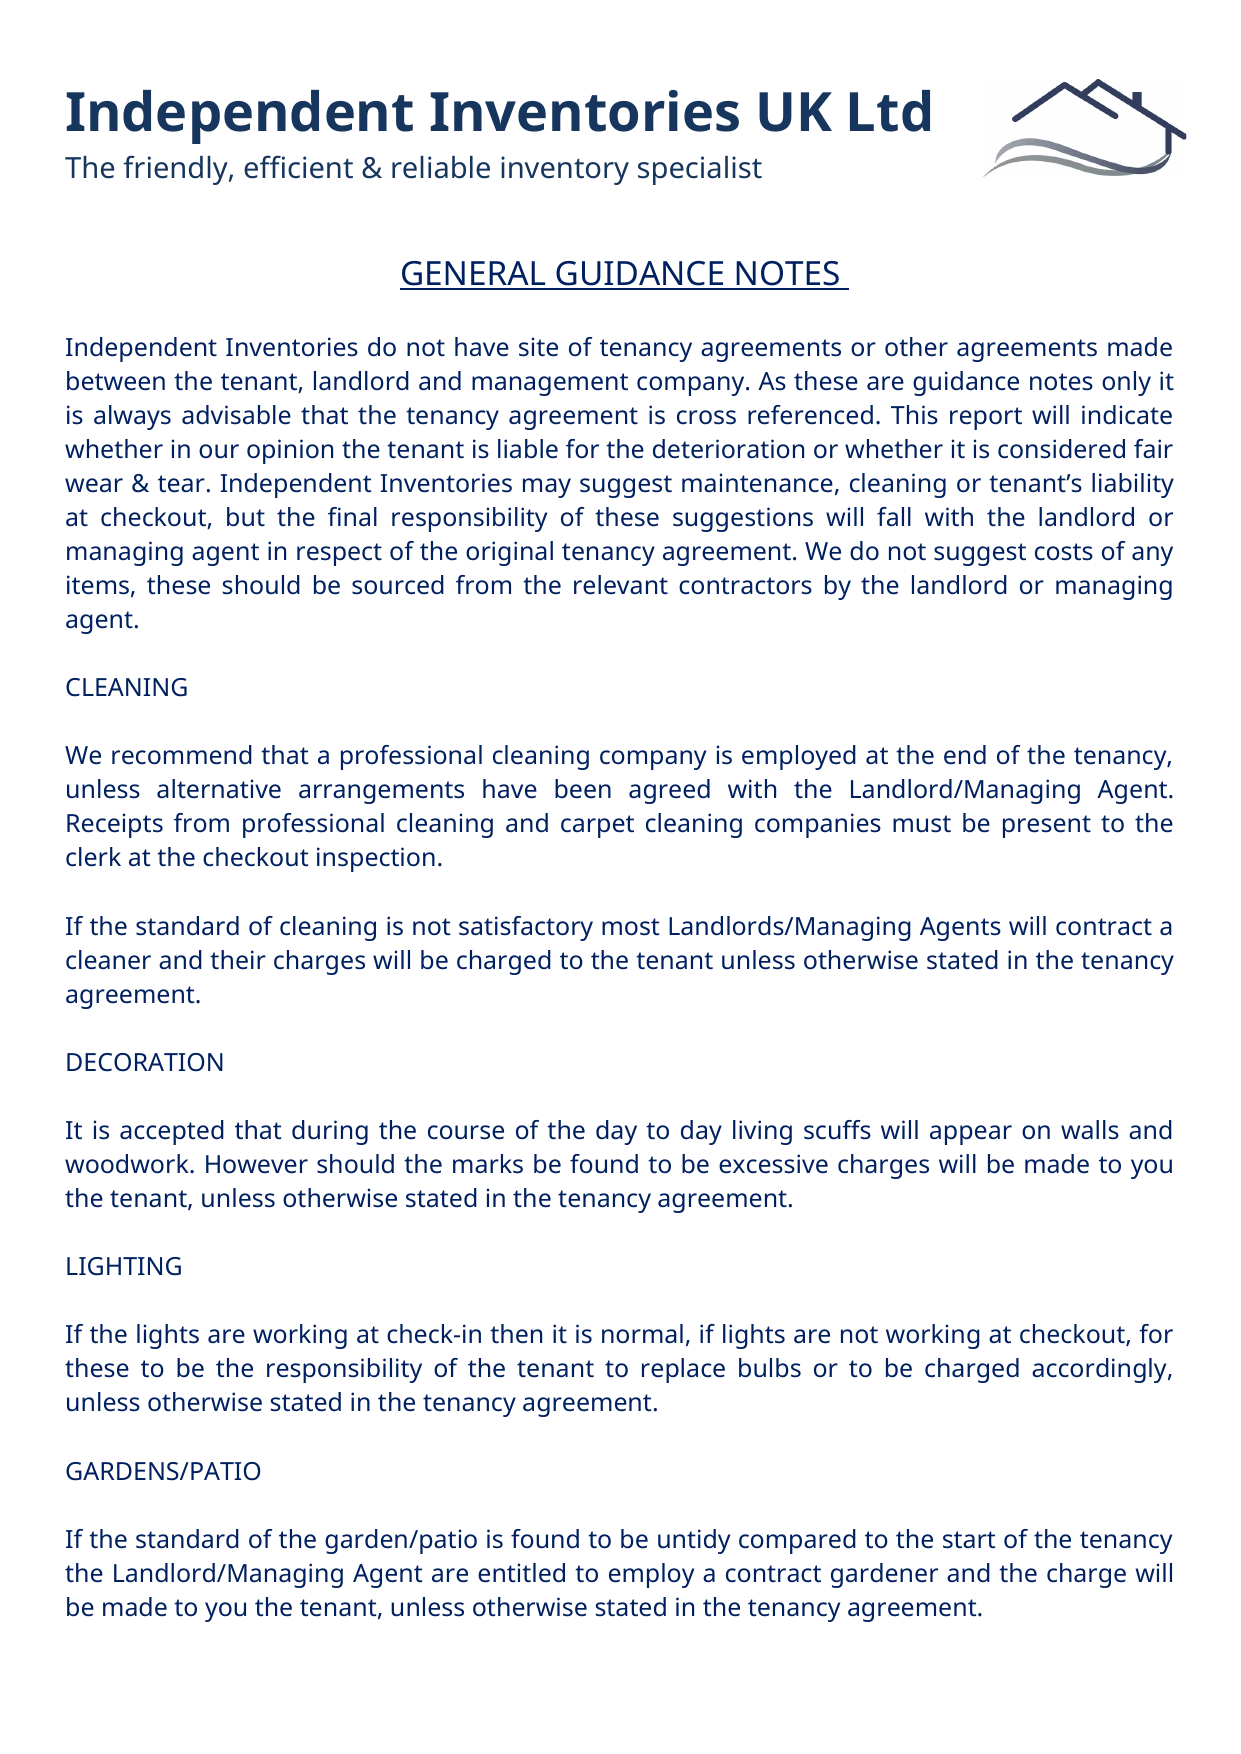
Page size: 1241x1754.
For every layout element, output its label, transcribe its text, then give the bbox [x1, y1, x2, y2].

title CLEANING [65, 670, 1175, 704]
title We recommend that a professional cleaning company is employed at the end of the tenancy, unless alternative arrangements have been agreed with the Landlord/Managing Agent. Receipts from professional cleaning and carpet cleaning companies must be present to the clerk at the checkout inspection. [65, 738, 1175, 874]
title If the standard of cleaning is not satisfactory most Landlords/Managing Agents will contract a cleaner and their charges will be charged to the tenant unless otherwise stated in the tenancy agreement. [65, 908, 1175, 1010]
picture [981, 79, 1187, 177]
title GENERAL GUIDANCE NOTES [65, 250, 1175, 295]
title Independent Inventories do not have site of tenancy agreements or other agreements made between the tenant, landlord and management company. As these are guidance notes only it is always advisable that the tenancy agreement is cross referenced. This report will indicate whether in our opinion the tenant is liable for the deterioration or whether it is considered fair wear & tear. Independent Inventories may suggest maintenance, cleaning or tenant’s liability at checkout, but the final responsibility of these suggestions will fall with the landlord or managing agent in respect of the original tenancy agreement. We do not suggest costs of any items, these should be sourced from the relevant contractors by the landlord or managing agent. [65, 329, 1175, 636]
title If the lights are working at check-in then it is normal, if lights are not working at checkout, for these to be the responsibility of the tenant to replace bulbs or to be charged accordingly, unless otherwise stated in the tenancy agreement. [65, 1317, 1175, 1419]
title It is accepted that during the course of the day to day living scuffs will appear on walls and woodwork. However should the marks be found to be excessive charges will be made to you the tenant, unless otherwise stated in the tenancy agreement. [65, 1113, 1175, 1215]
title GARDENS/PATIO [65, 1453, 1175, 1487]
title LIGHTING [65, 1249, 1175, 1283]
title If the standard of the garden/patio is found to be untidy compared to the start of the tenancy the Landlord/Managing Agent are entitled to employ a contract gardener and the charge will be made to you the tenant, unless otherwise stated in the tenancy agreement. [65, 1521, 1175, 1623]
title DECORATION [65, 1044, 1175, 1078]
